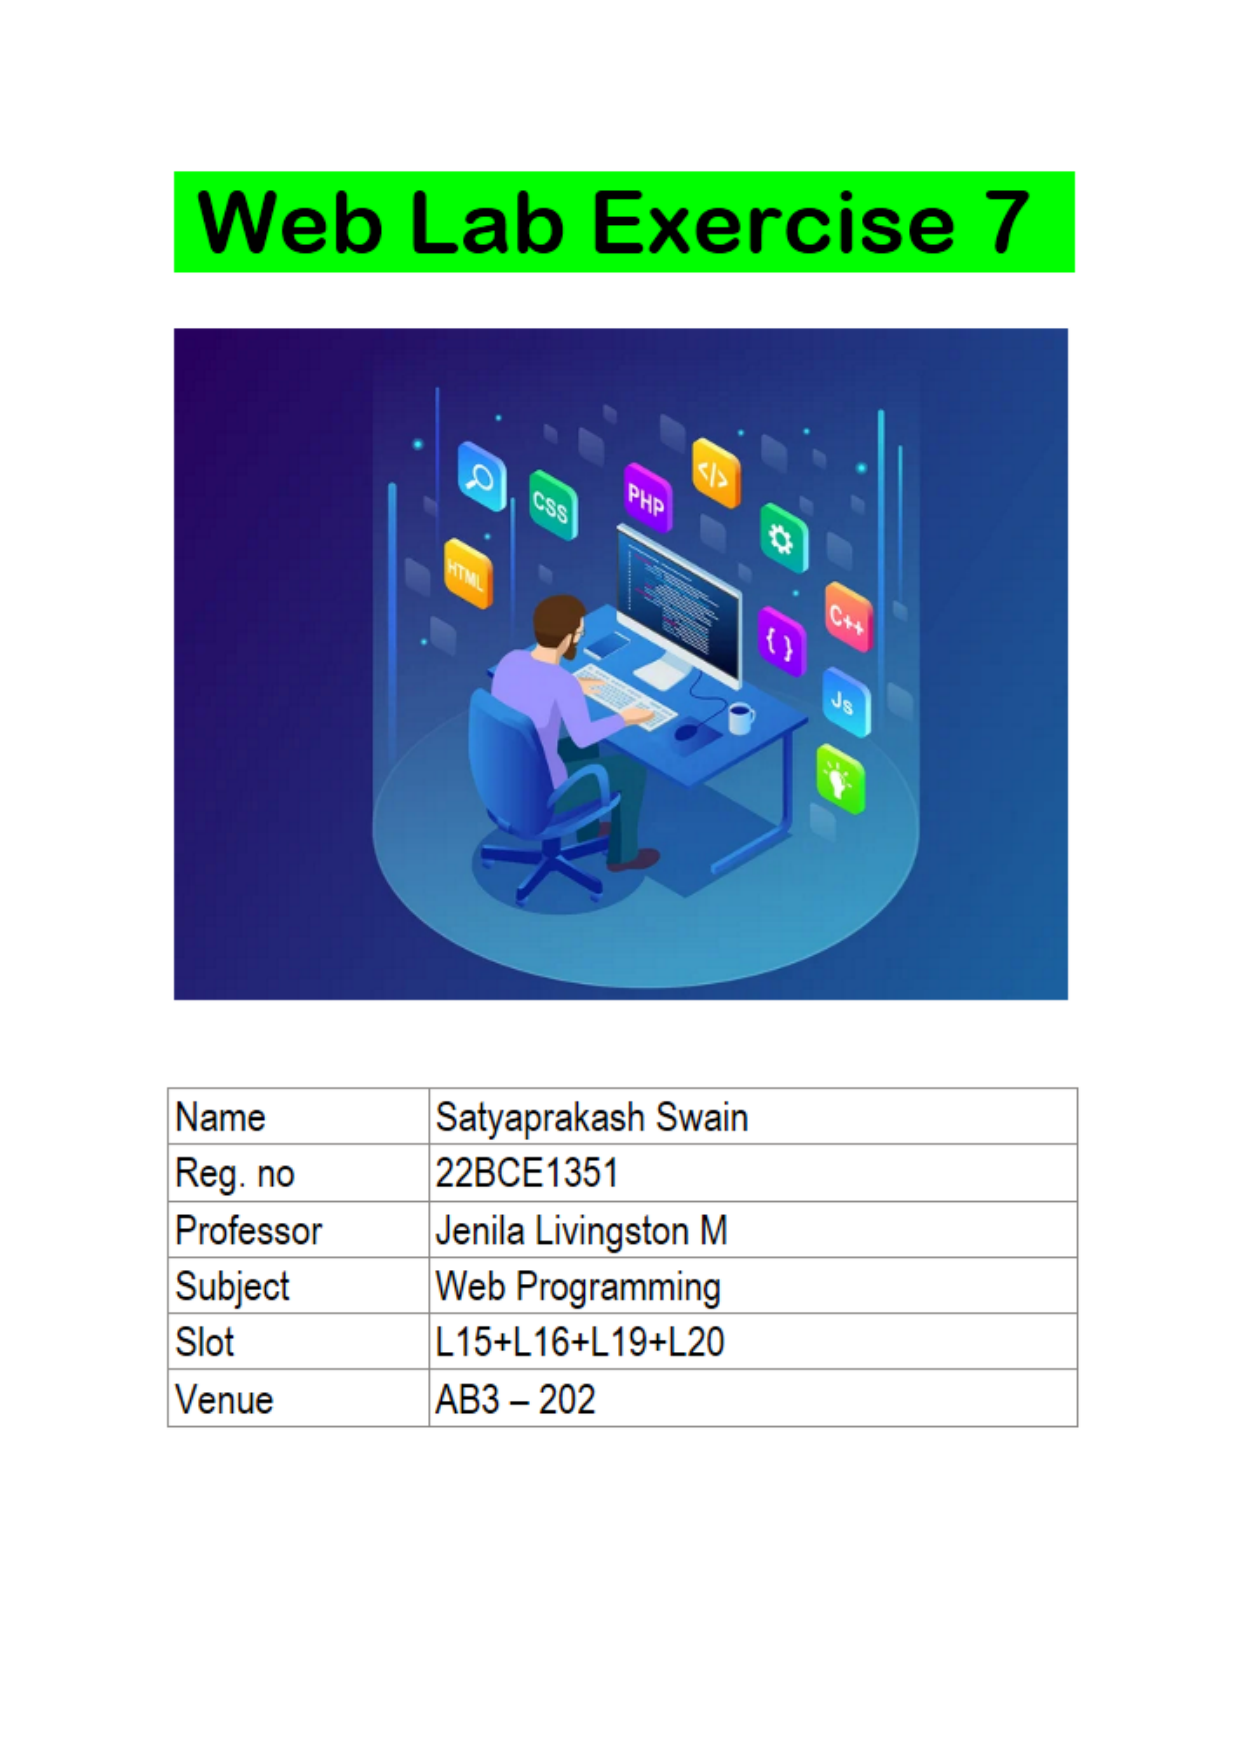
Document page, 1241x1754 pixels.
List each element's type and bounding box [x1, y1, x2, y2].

picture [150, 150, 1098, 1454]
